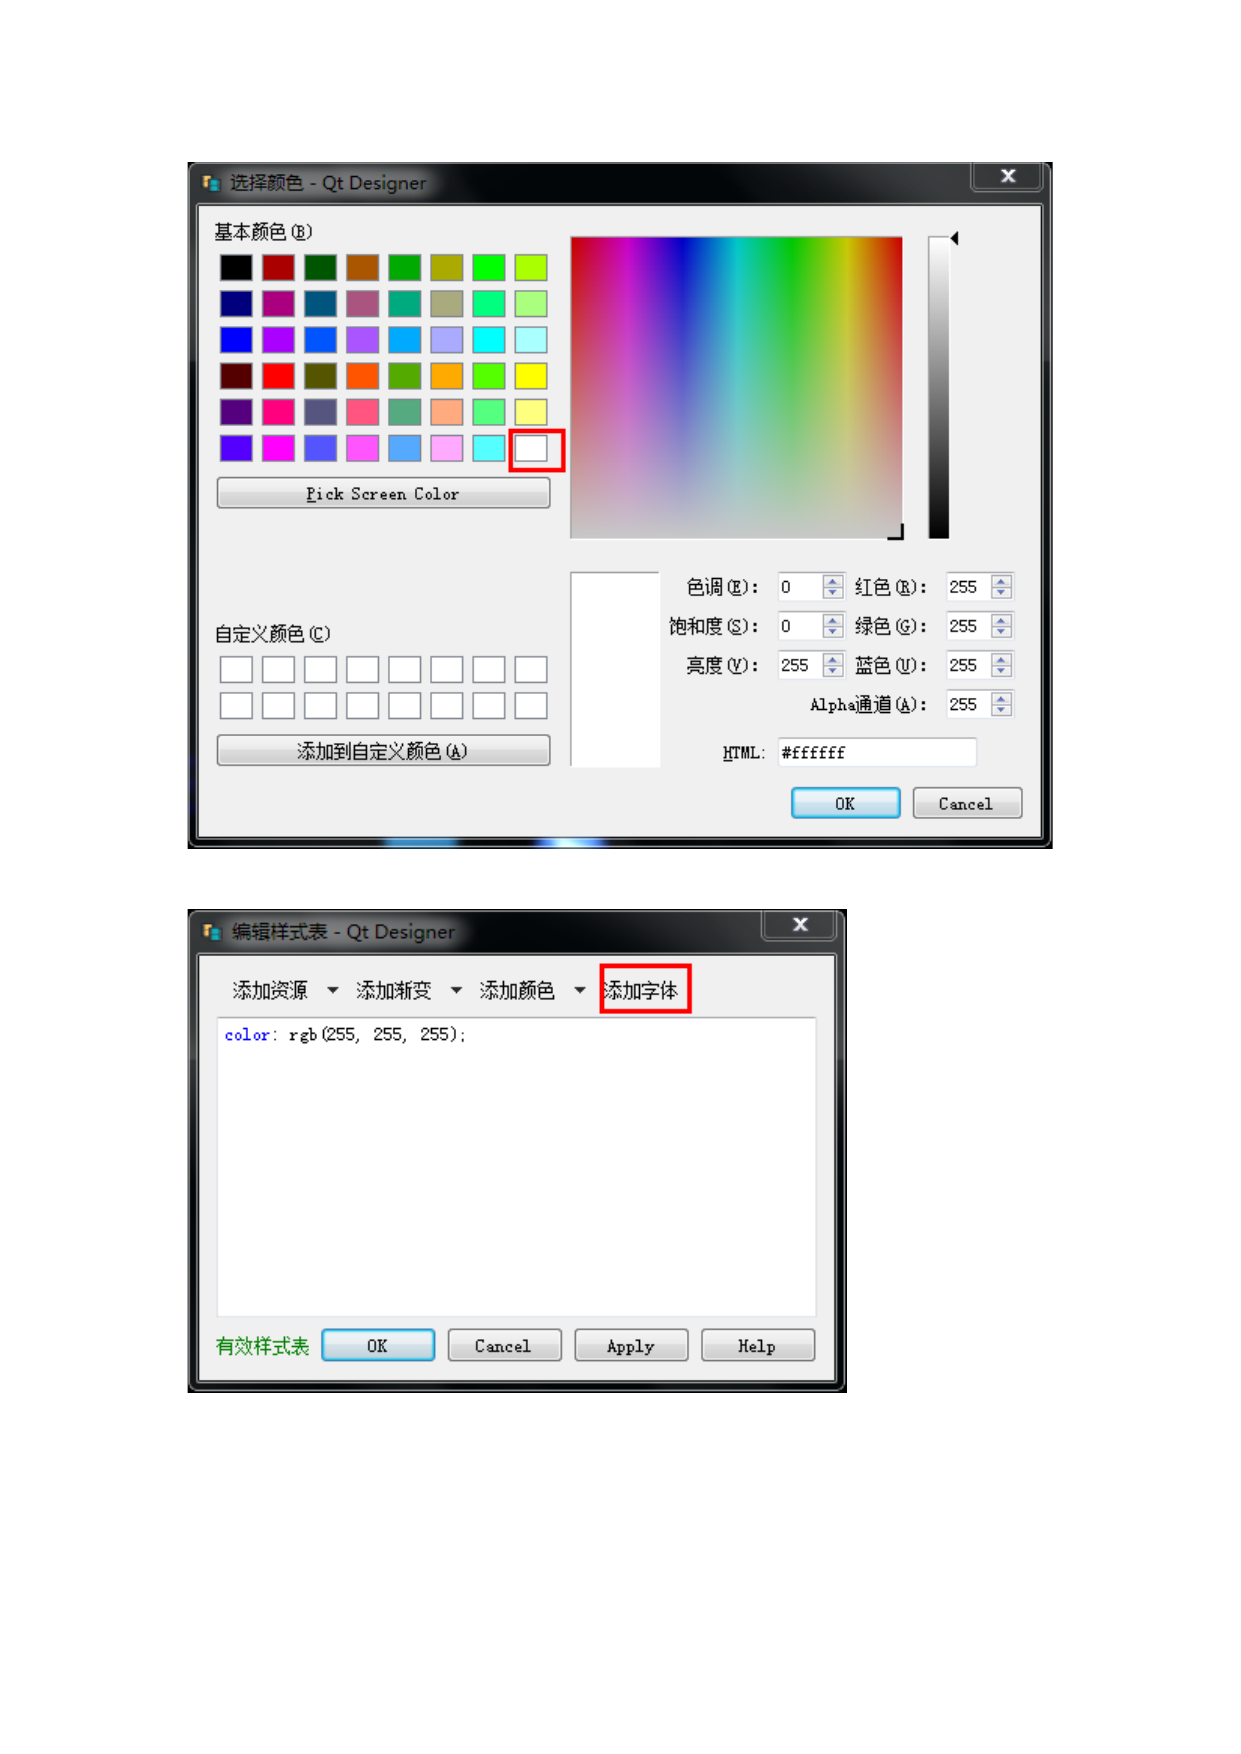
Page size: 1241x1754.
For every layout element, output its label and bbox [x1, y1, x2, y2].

picture [187, 162, 1053, 849]
picture [187, 909, 847, 1393]
